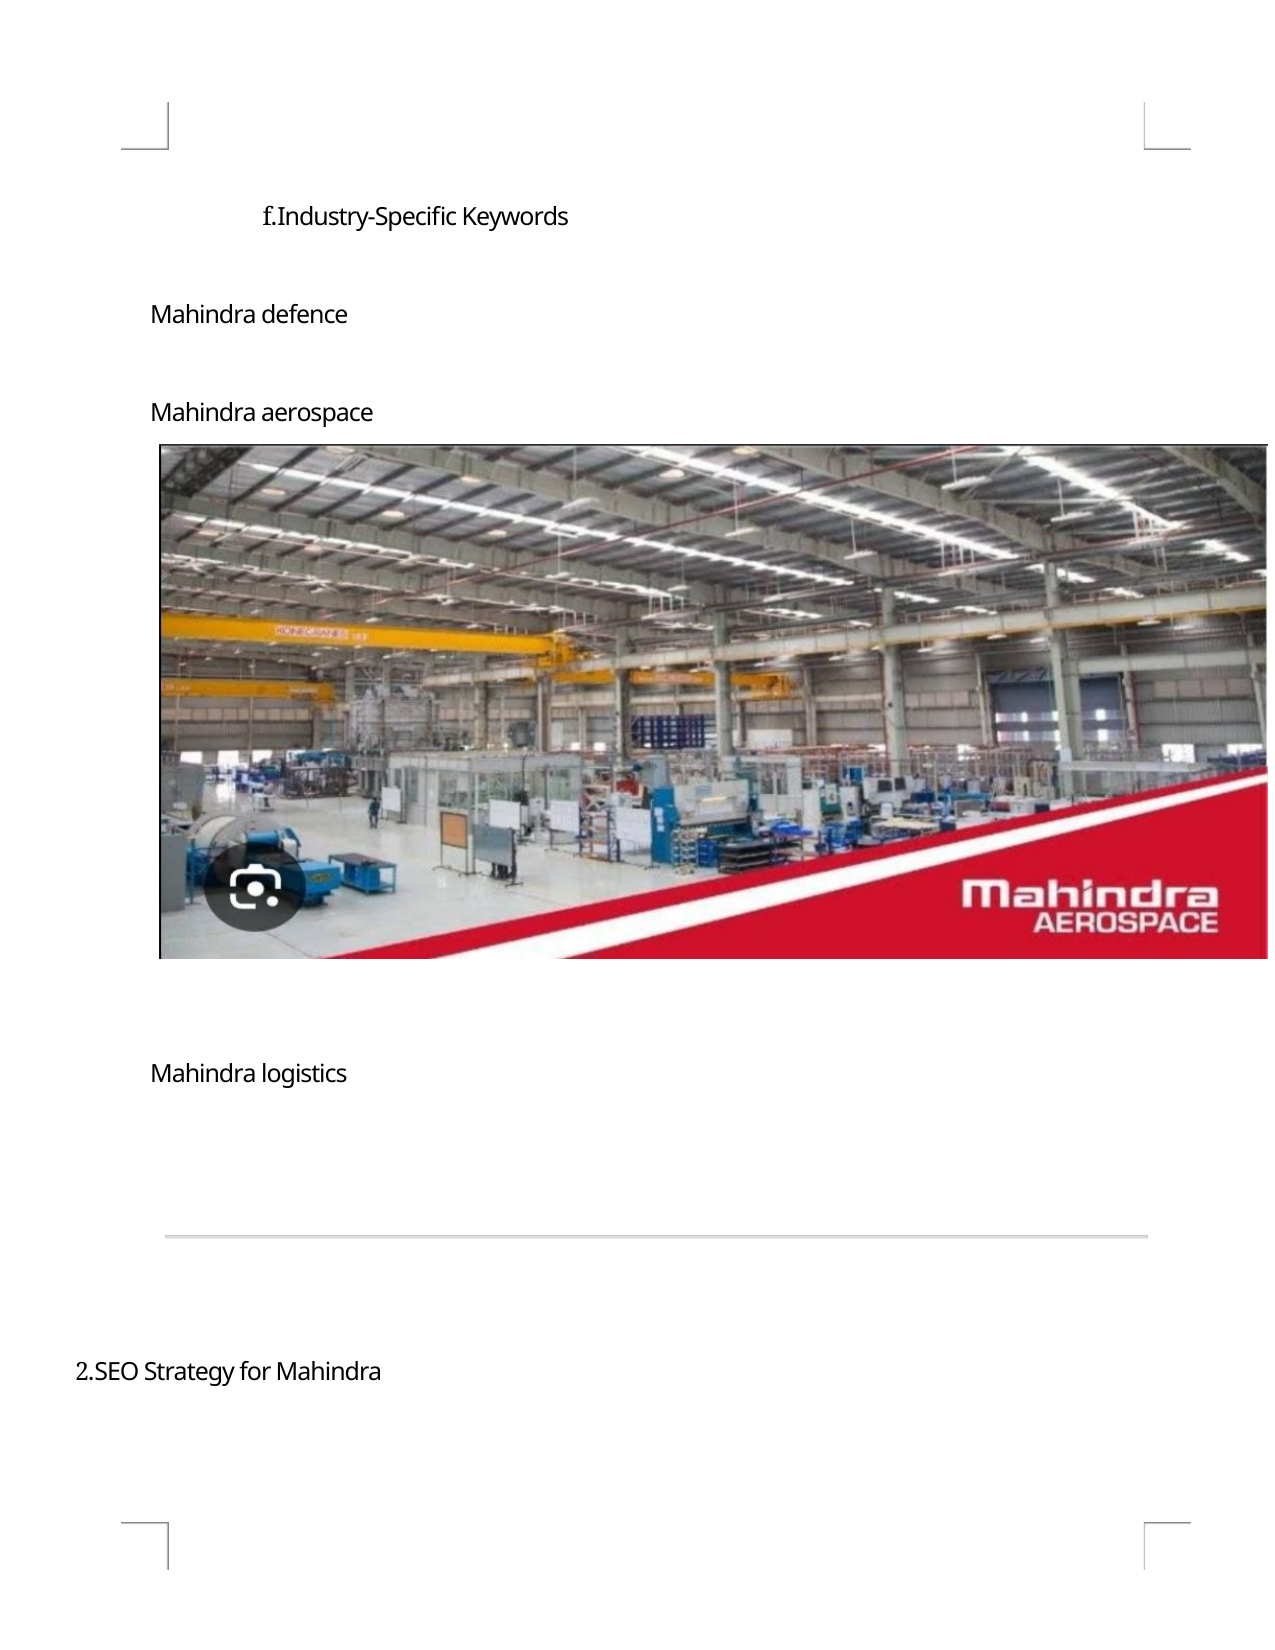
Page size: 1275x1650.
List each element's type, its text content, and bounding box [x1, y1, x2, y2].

text Mahindra aerospace [150, 398, 1252, 428]
text 2.SEO Strategy for Mahindra [75, 1357, 1252, 1386]
picture [1143, 102, 1192, 150]
text f.Industry-Specific Keywords [262, 202, 1252, 231]
picture [121, 1522, 169, 1571]
picture [158, 443, 1269, 959]
picture [121, 102, 169, 150]
picture [164, 1235, 1148, 1240]
text Mahindra defence [150, 300, 1252, 329]
picture [1143, 1522, 1192, 1571]
text Mahindra logistics [150, 1059, 1252, 1089]
